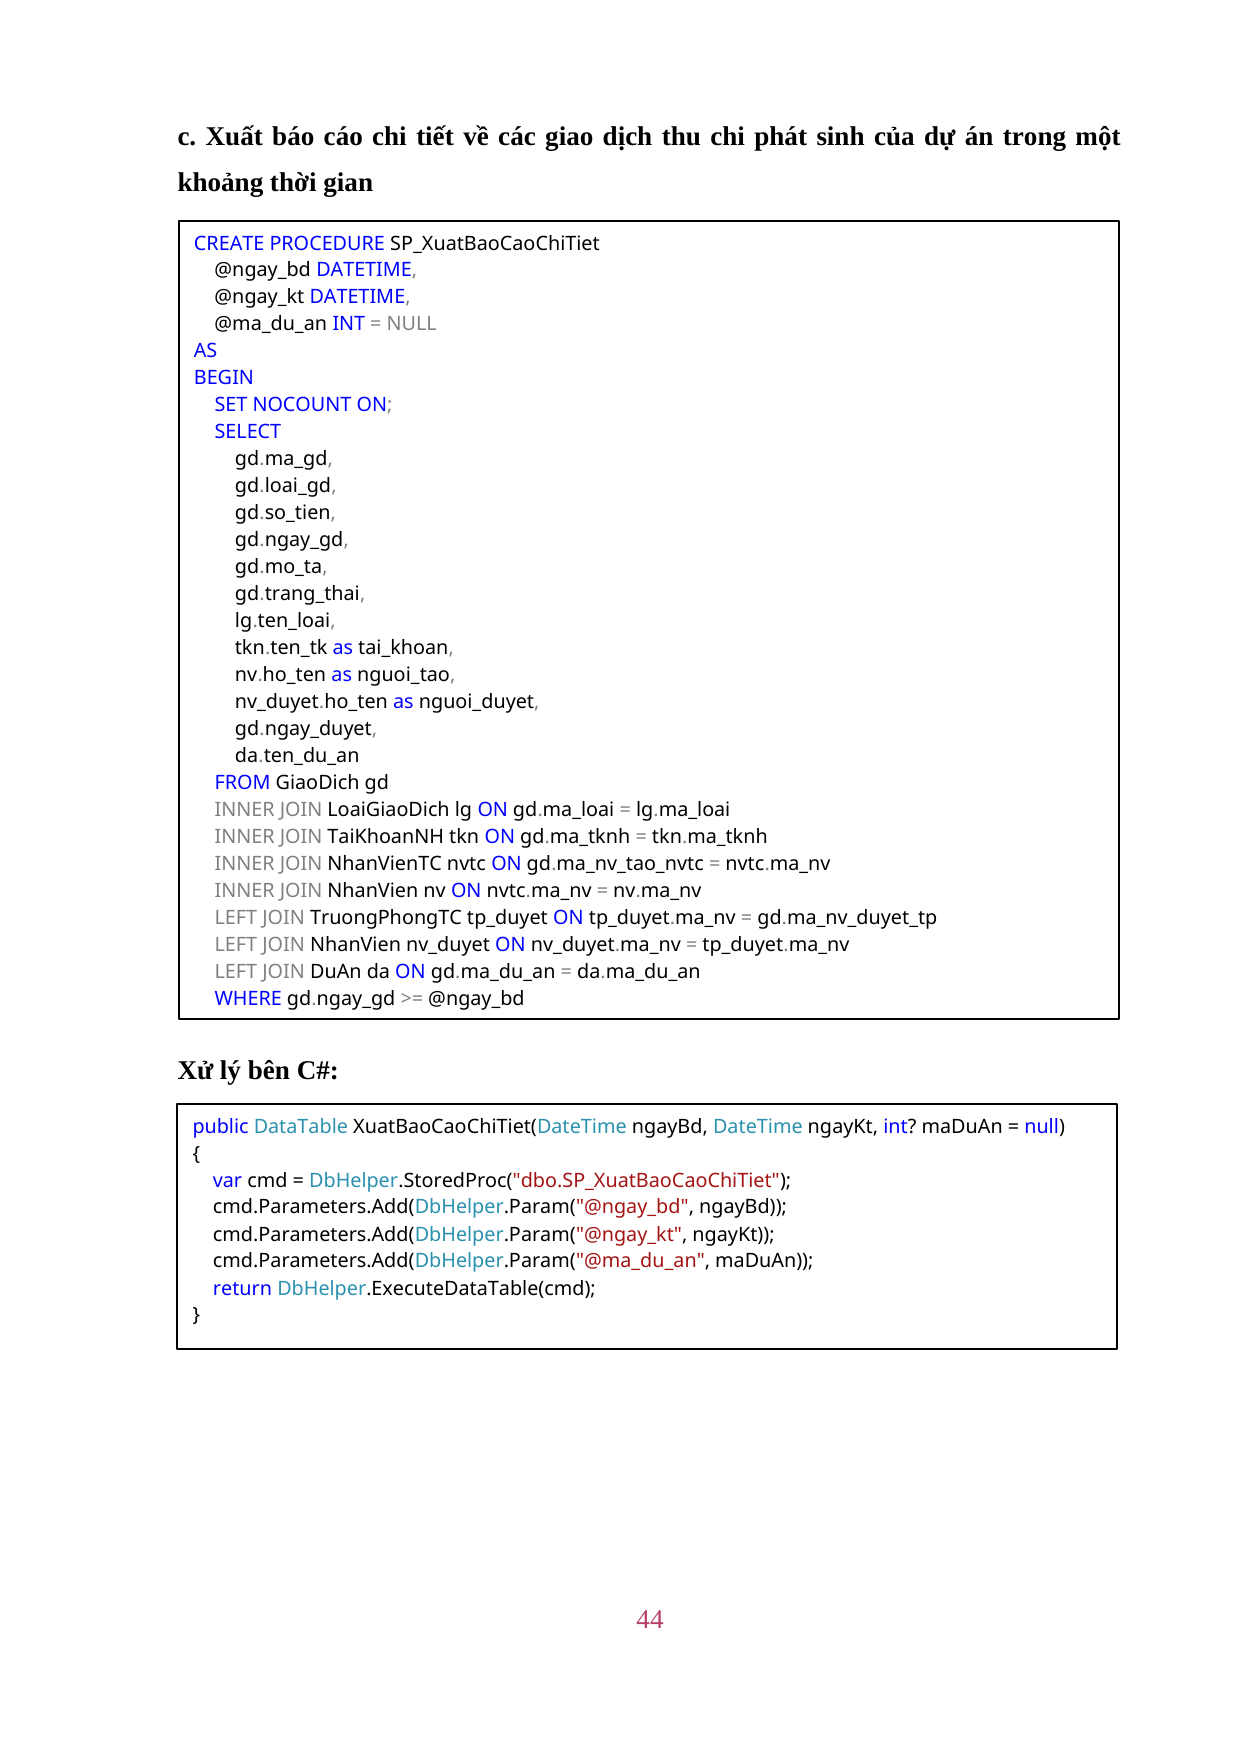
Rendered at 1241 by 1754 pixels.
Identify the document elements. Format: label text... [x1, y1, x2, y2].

text c. Xuất báo cáo chi tiết về các giao dịch thu chi phát sinh của dự án trong một khoảng thời gian [177, 120, 1122, 198]
text Xử lý bên C#: [177, 1054, 1122, 1085]
